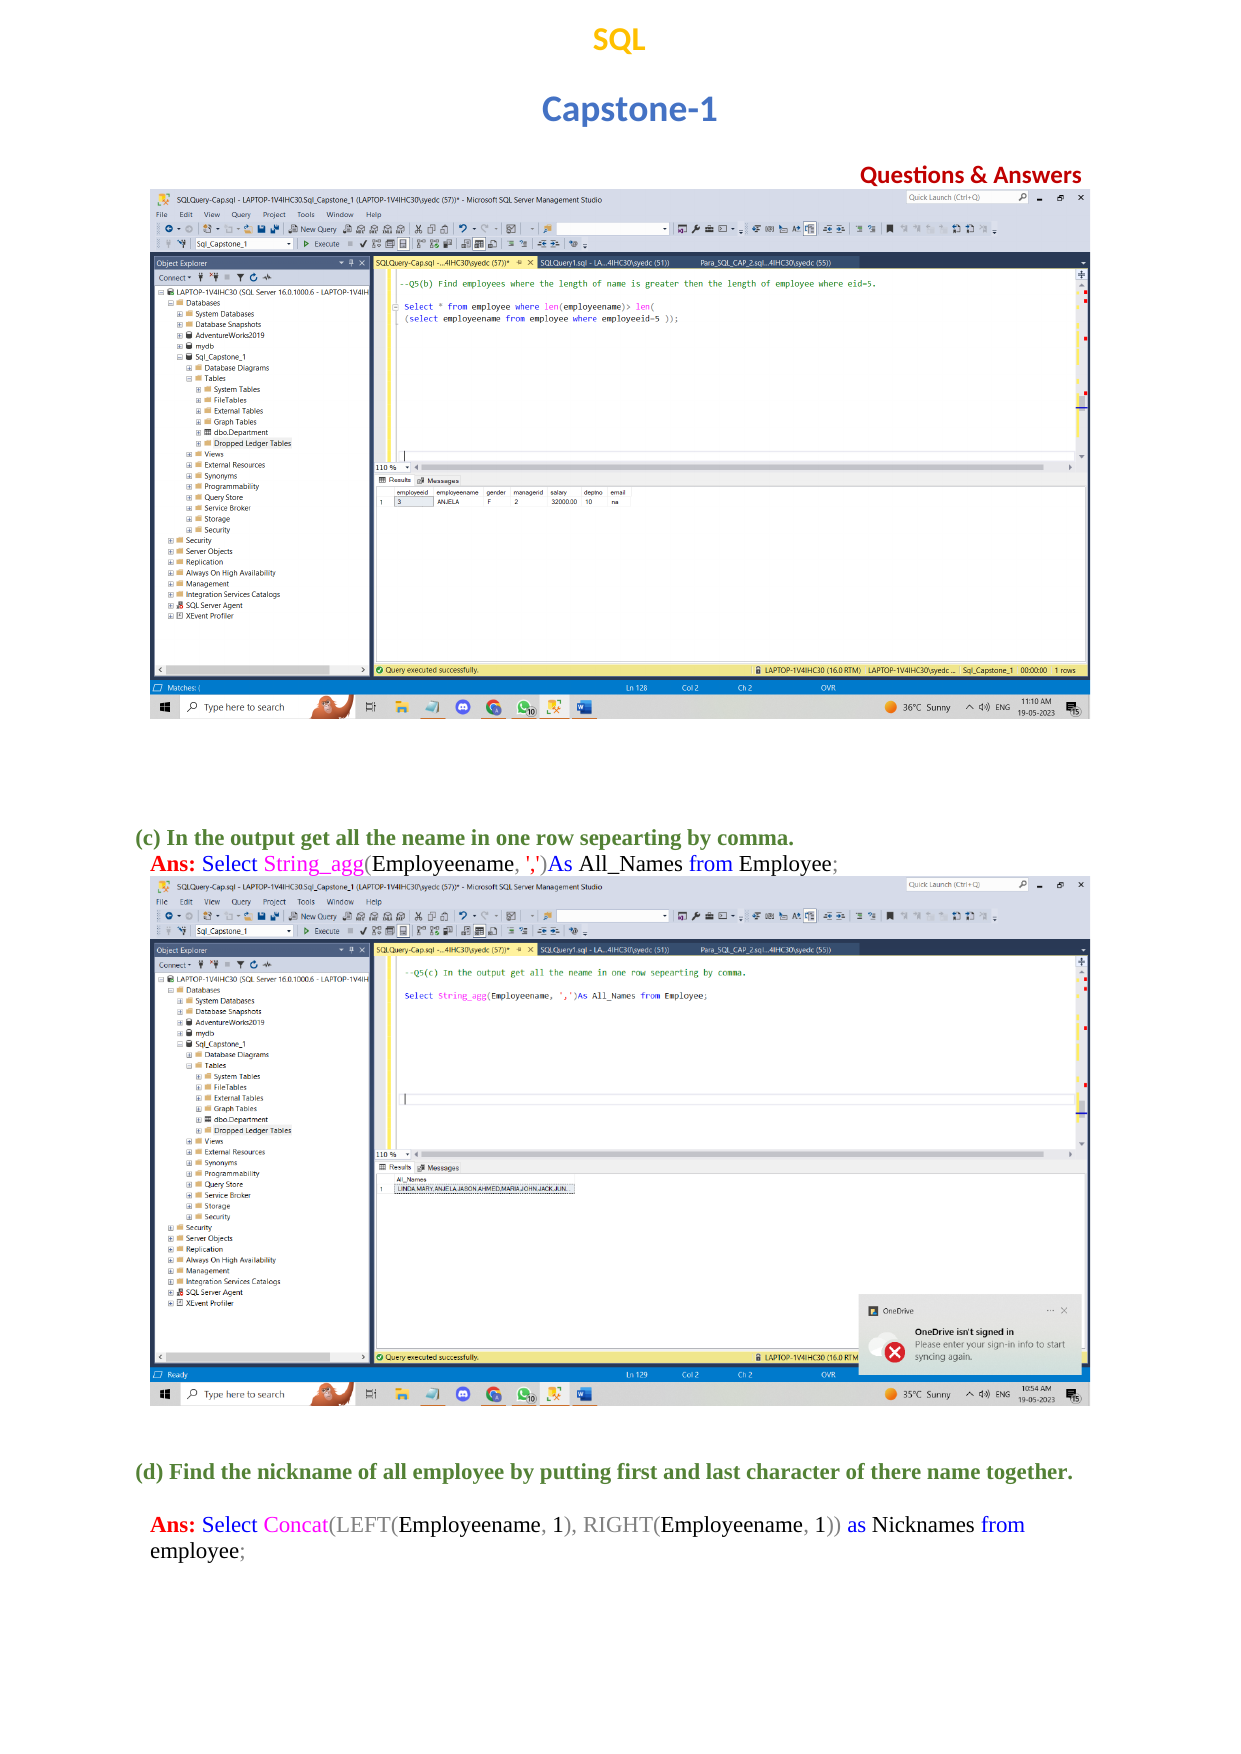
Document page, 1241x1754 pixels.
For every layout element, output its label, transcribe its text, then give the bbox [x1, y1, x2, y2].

text Ans: Select Concat(LEFT(Employeename, 1), RIGHT(Employeename, 1)) as Nicknames from employee; [150, 1511, 1090, 1564]
text (d) Find the nickname of all employee by putting first and last character of there name together. [135, 1458, 1124, 1484]
picture [150, 876, 1091, 1406]
text (c) In the output get all the neame in one row sepearting by comma. [135, 824, 1124, 850]
text Ans: Select String_agg(Employeename, ',')As All_Names from Employee; [150, 850, 1090, 876]
picture [150, 189, 1091, 719]
